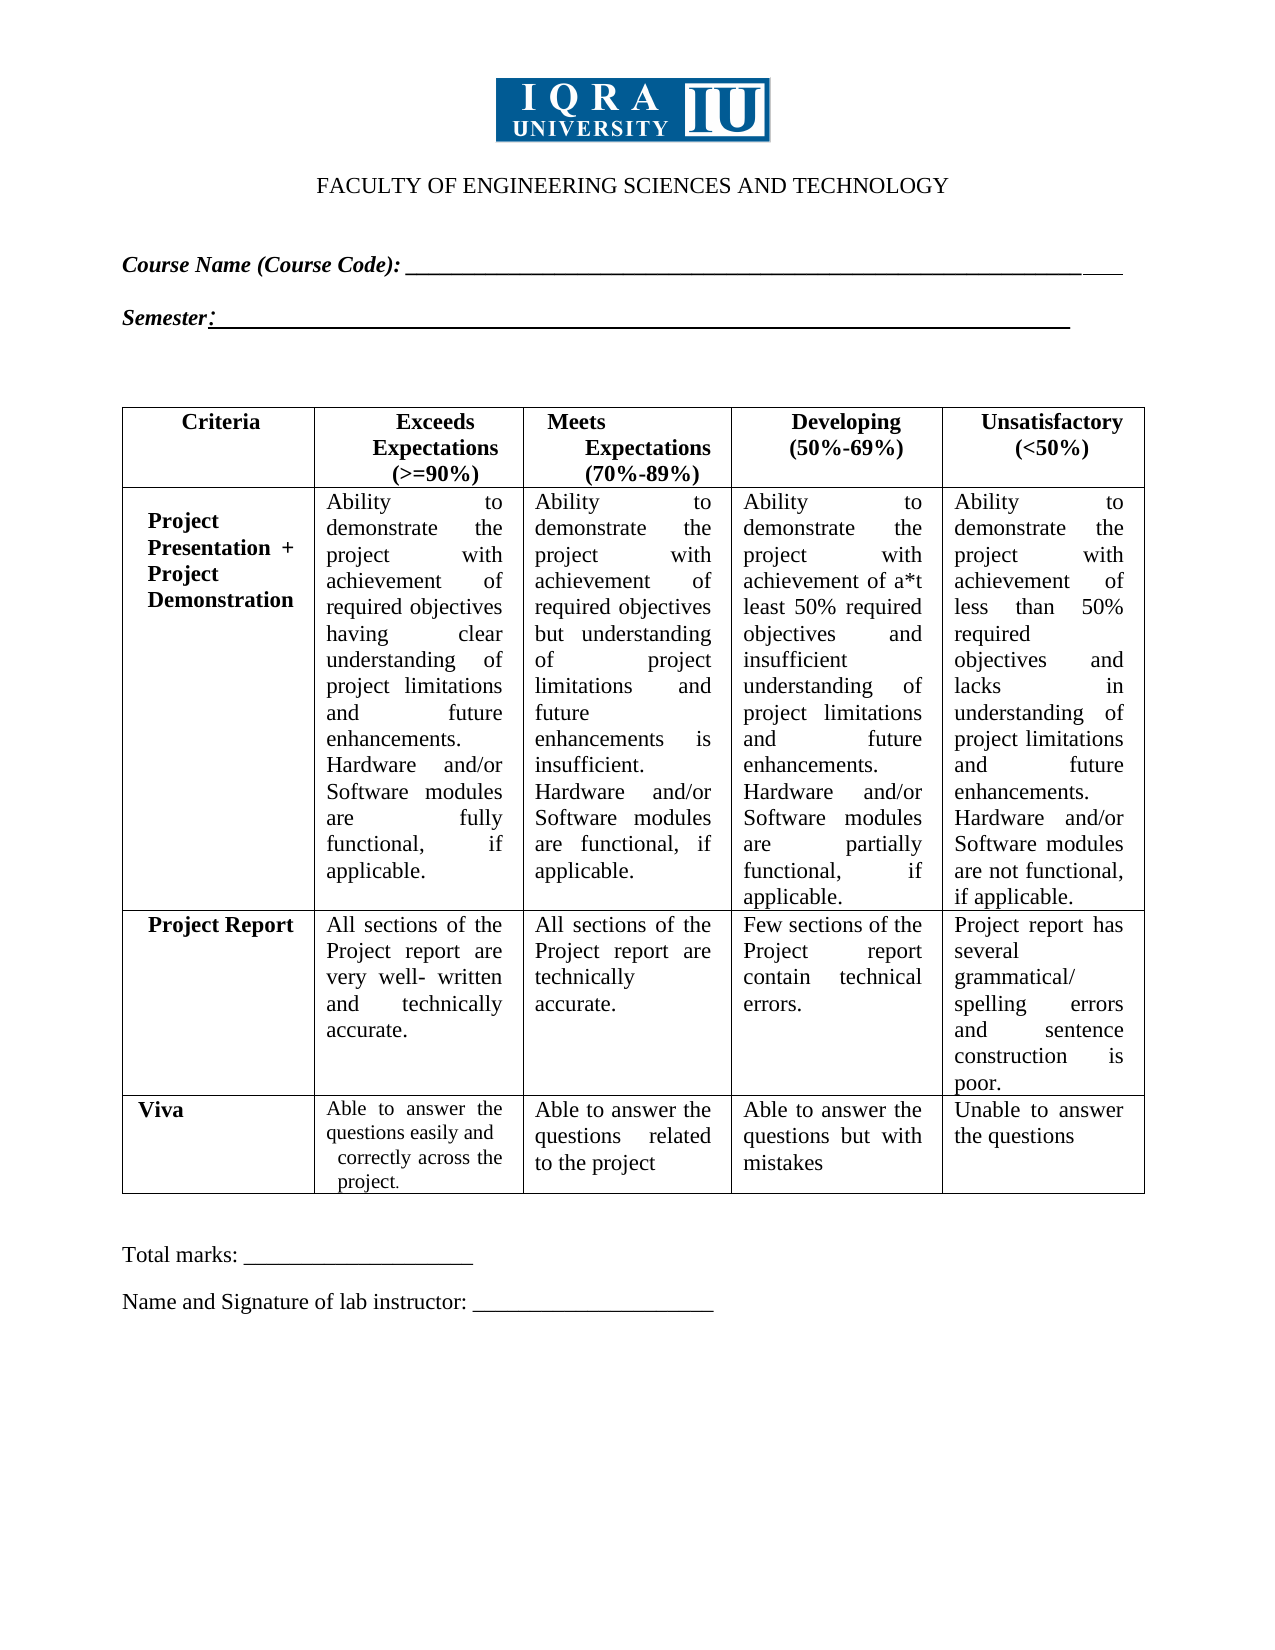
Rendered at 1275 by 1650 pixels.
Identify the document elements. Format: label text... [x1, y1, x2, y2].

table_cell Able to answer the questions easily and correctly across the project. [315, 1096, 523, 1193]
table_cell Ability to demonstrate the project with achievement of required objectives having clear understanding of project limitations and future enhancements. Hardware and/or Software modules are fully functional, if applicable. [315, 488, 523, 909]
table_cell Able to answer the questions related to the project [524, 1096, 731, 1193]
table_cell Few sections of the Project report contain technical errors. [732, 911, 942, 1095]
table_cell Unable to answer the questions [943, 1096, 1144, 1193]
table_header Criteria [123, 408, 314, 487]
table_cell Ability to demonstrate the project with achievement of required objectives but understanding of project limitations and future enhancements is insufficient. Hardware and/or Software modules are functional, if applicable. [524, 488, 731, 909]
table_cell All sections of the Project report are very well- written and technically accurate. [315, 911, 523, 1095]
table_cell Project report has several grammatical/ spelling errors and sentence construction is poor. [943, 911, 1144, 1095]
table_cell Ability to demonstrate the project with achievement of less than 50% required objectives and lacks in understanding of project limitations and future enhancements. Hardware and/or Software modules are not functional, if applicable. [943, 488, 1144, 909]
picture [467, 75, 798, 147]
table_header Developing (50%-69%) [732, 408, 942, 487]
table_header Unsatisfactory (<50%) [943, 408, 1144, 487]
table_header Meets Expectations (70%-89%) [524, 408, 731, 487]
table_cell Able to answer the questions but with mistakes [732, 1096, 942, 1193]
text Course Name (Course Code): ___________________________________________________________ [122, 251, 1134, 277]
text Total marks: ____________________ [122, 1241, 1134, 1267]
table_cell Project Report [123, 911, 314, 1095]
table_cell Viva [123, 1096, 314, 1193]
text Name and Signature of lab instructor: _____________________ [122, 1288, 1134, 1314]
table_cell Project Presentation + Project Demonstration [123, 488, 314, 909]
text Semester: __________________________________________________________ [122, 298, 1134, 332]
table_cell All sections of the Project report are technically accurate. [524, 911, 731, 1095]
table_header Exceeds Expectations (>=90%) [315, 408, 523, 487]
table_cell Ability to demonstrate the project with achievement of a*t least 50% required objectives and insufficient understanding of project limitations and future enhancements. Hardware and/or Software modules are partially functional, if applicable. [732, 488, 942, 909]
